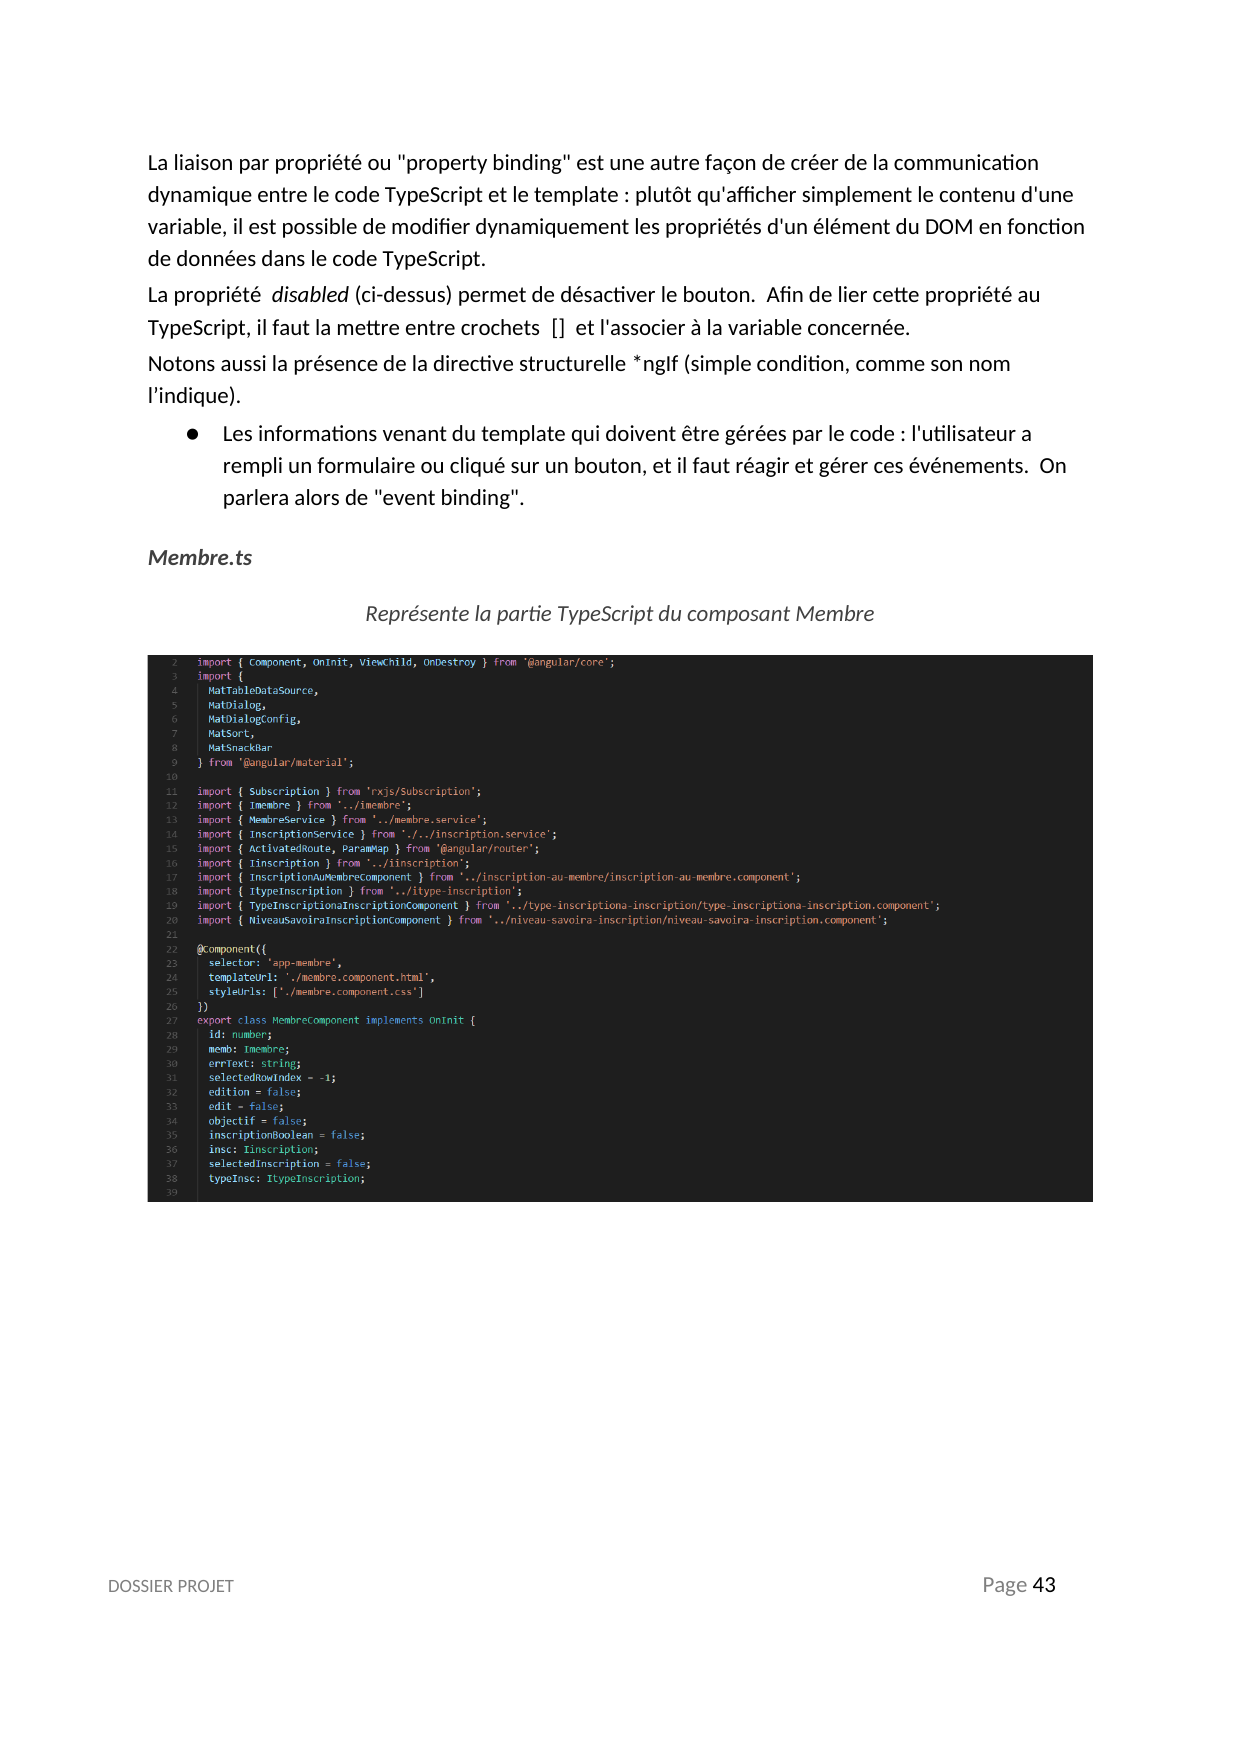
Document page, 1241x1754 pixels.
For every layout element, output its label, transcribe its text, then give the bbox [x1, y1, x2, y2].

list Les informations venant du template qui doivent être gérées par le code : l'utilisateur a rempli un formulaire ou cliqué sur un bouton, et il faut réagir et gérer ces événements. On parlera alors de "event binding". [185, 418, 1093, 511]
text La liaison par propriété ou "property binding" est une autre façon de créer de la communication dynamique entre le code TypeScript et le template : plutôt qu'afficher simplement le contenu d'une variable, il est possible de modifier dynamiquement les propriétés d'un élément du DOM en fonction de données dans le code TypeScript. [148, 148, 1093, 272]
text Membre.ts [148, 543, 1093, 571]
text Représente la partie TypeScript du composant Membre [148, 599, 1093, 627]
picture [147, 655, 1093, 1202]
text Notons aussi la présence de la directive structurelle *ngIf (simple condition, comme son nom l’indique). [148, 349, 1093, 409]
text La propriété disabled (ci-dessus) permet de désactiver le bouton. Afin de lier cette propriété au TypeScript, il faut la mettre entre crochets [] et l'associer à la variable concernée. [148, 281, 1093, 341]
